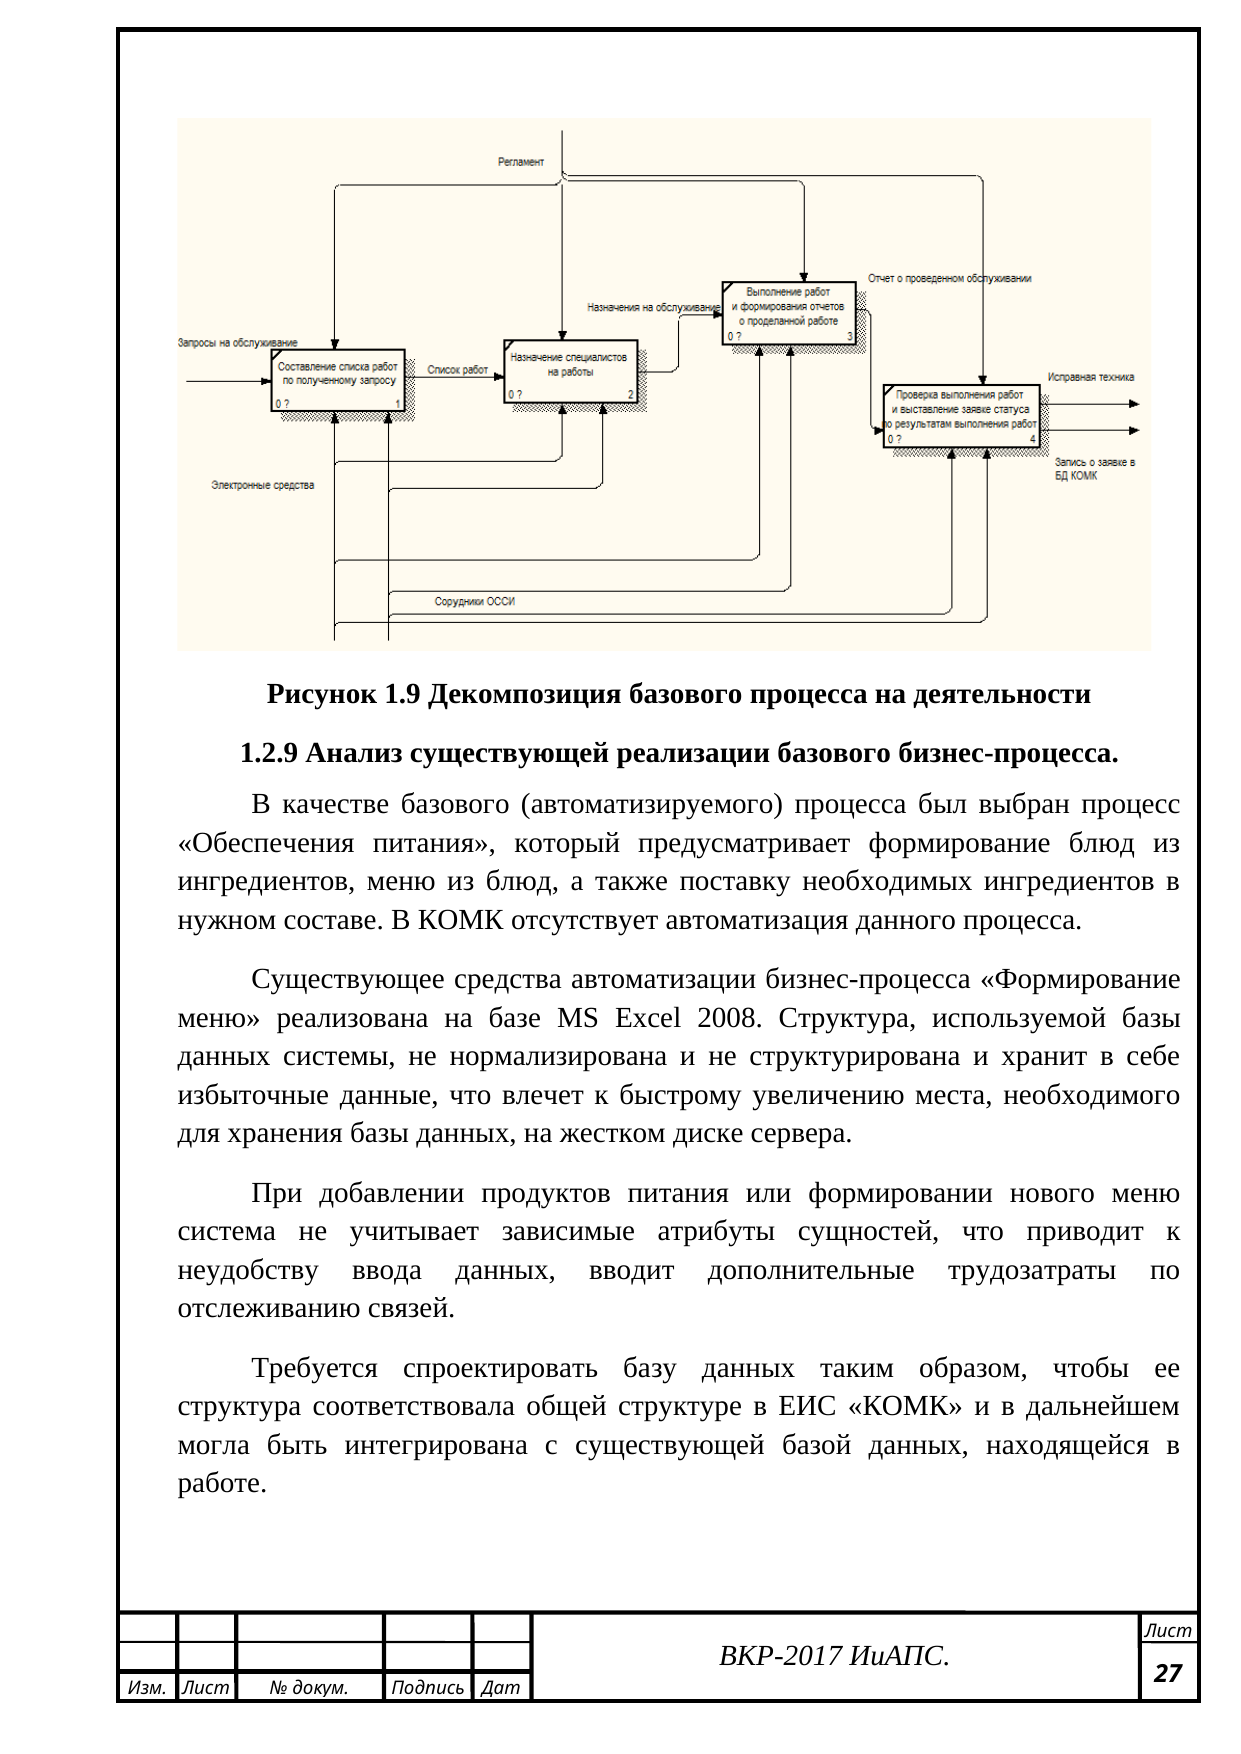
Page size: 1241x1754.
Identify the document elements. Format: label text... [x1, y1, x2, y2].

text Требуется спроектировать базу данных таким образом, чтобы ее структура соответствовала общей структуре в ЕИС «КОМК» и в дальнейшем могла быть интегрирована с существующей базой данных, находящейся в работе. [177, 1350, 1181, 1499]
text Рисунок 1.9 Декомпозиция базового процесса на деятельности [177, 676, 1181, 709]
picture [177, 118, 1152, 651]
subtitle Анализ существующей реализации базового бизнес-процесса. [0, 735, 1181, 769]
text При добавлении продуктов питания или формировании нового меню система не учитывает зависимые атрибуты сущностей, что приводит к неудобству ввода данных, вводит дополнительные трудозатраты по отслеживанию связей. [177, 1175, 1181, 1324]
text В качестве базового (автоматизируемого) процесса был выбран процесс «Обеспечения питания», который предусматривает формирование блюд из ингредиентов, меню из блюд, а также поставку необходимых ингредиентов в нужном составе. В КОМК отсутствует автоматизация данного процесса. [177, 786, 1181, 936]
text Существующее средства автоматизации бизнес-процесса «Формирование меню» реализована на базе MS Excel 2008. Структура, используемой базы данных системы, не нормализирована и не структурирована и хранит в себе избыточные данные, что влечет к быстрому увеличению места, необходимого для хранения базы данных, на жестком диске сервера. [177, 961, 1181, 1149]
